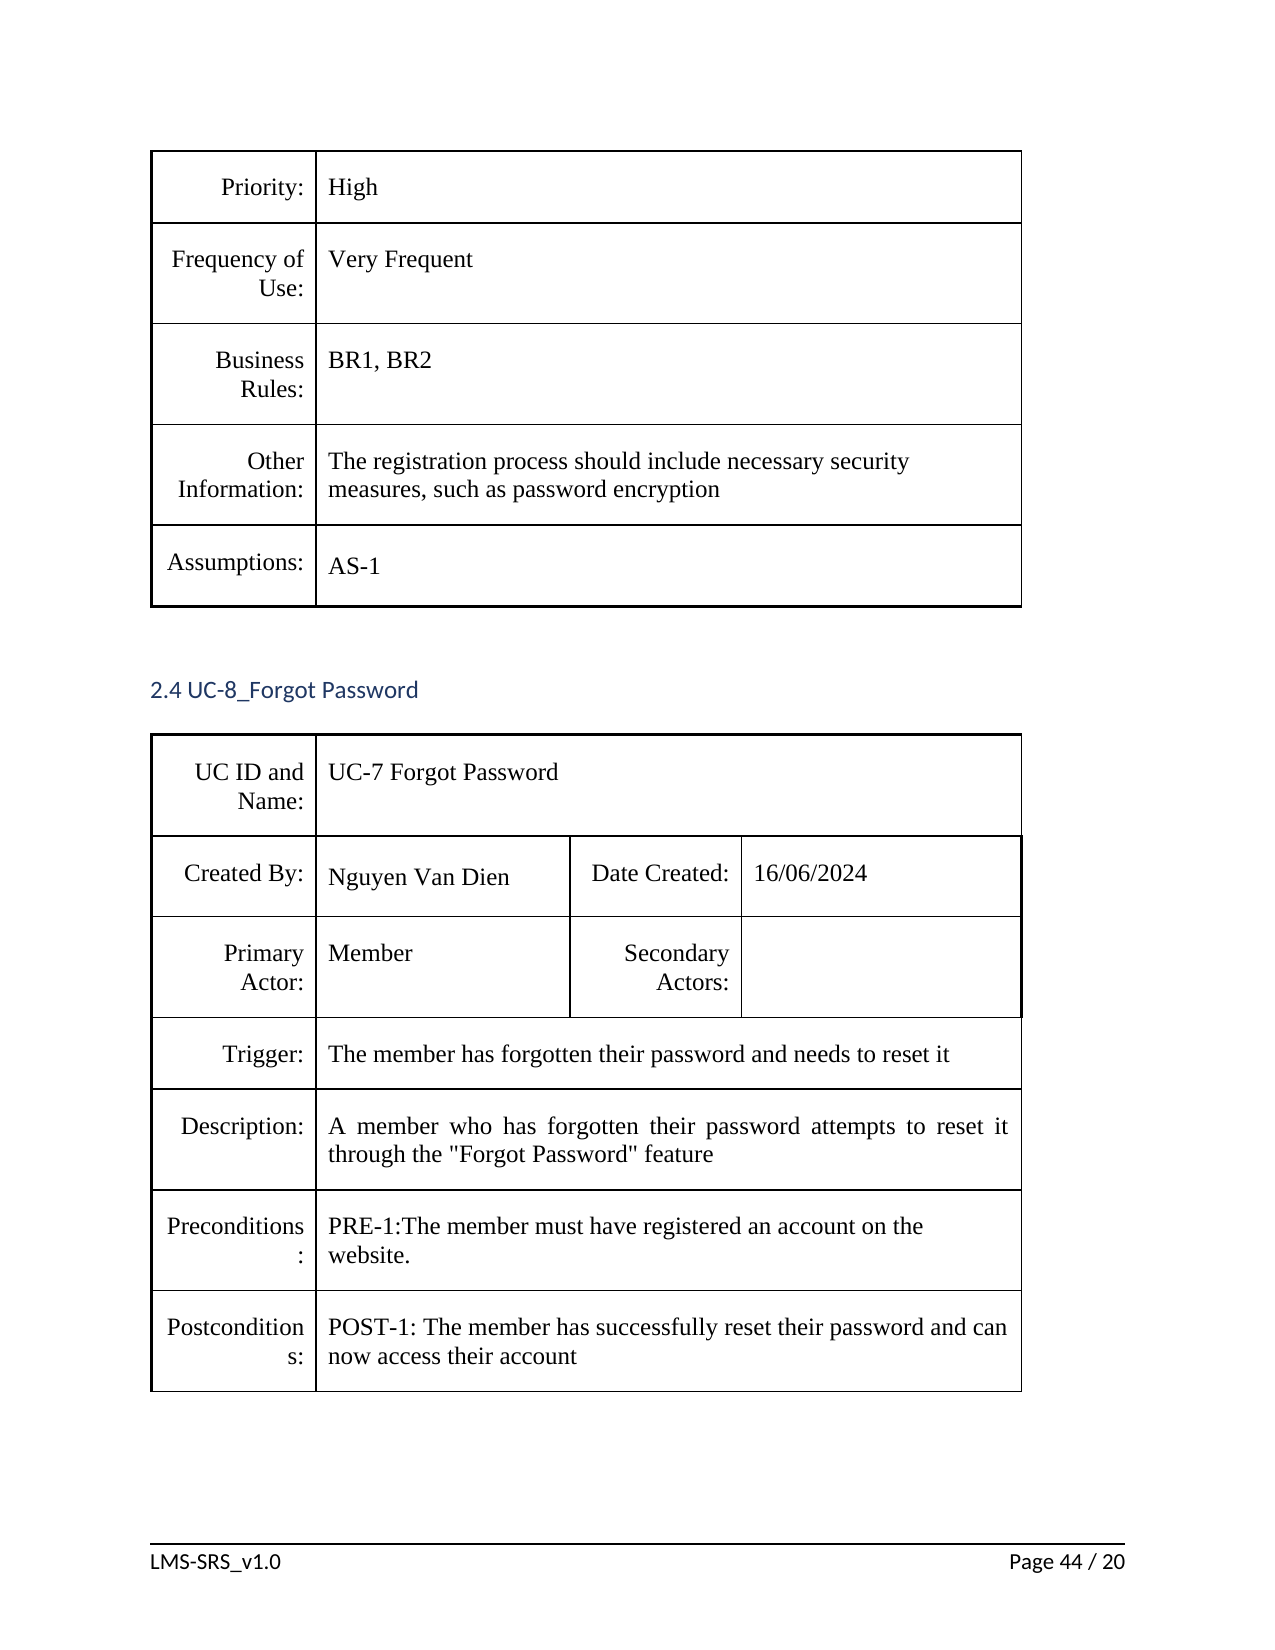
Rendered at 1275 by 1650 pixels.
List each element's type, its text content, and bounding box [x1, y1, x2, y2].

table_cell Description: [153, 1090, 315, 1189]
table_cell Member [317, 917, 569, 1016]
table_cell Frequency of Use: [153, 224, 315, 323]
table_cell Very Frequent [317, 224, 1021, 323]
table_cell 16/06/2024 [742, 837, 1020, 916]
table_cell Postconditions: [153, 1291, 315, 1391]
table_cell Date Created: [571, 837, 741, 916]
table_cell High [317, 152, 1021, 222]
table_cell POST-1: The member has successfully reset their password and can now access their account [317, 1291, 1021, 1391]
table_cell The registration process should include necessary security measures, such as password encryption [317, 425, 1021, 524]
table_cell Business Rules: [153, 324, 315, 423]
table_cell Priority: [153, 152, 315, 222]
table_cell Other Information: [153, 425, 315, 524]
table_cell BR1, BR2 [317, 324, 1021, 423]
table_header UC-7 Forgot Password [317, 736, 1021, 835]
table_cell Preconditions: [153, 1191, 315, 1290]
table_cell Created By: [153, 837, 315, 916]
table_cell Nguyen Van Dien [317, 837, 569, 916]
table_cell Assumptions: [153, 526, 315, 604]
table_cell [742, 917, 1020, 1016]
table_cell Primary Actor: [153, 917, 315, 1016]
table_header UC ID and Name: [153, 736, 315, 835]
table_cell Trigger: [153, 1018, 315, 1088]
table_cell AS-1 [317, 526, 1021, 604]
subtitle 2.4 UC-8_Forgot Password [150, 674, 1125, 705]
table_cell PRE-1:The member must have registered an account on the website. [317, 1191, 1021, 1290]
table_cell A member who has forgotten their password attempts to reset it through the "Forgot Password" feature [317, 1090, 1021, 1189]
table_cell Secondary Actors: [571, 917, 741, 1016]
table_cell The member has forgotten their password and needs to reset it [317, 1018, 1021, 1088]
